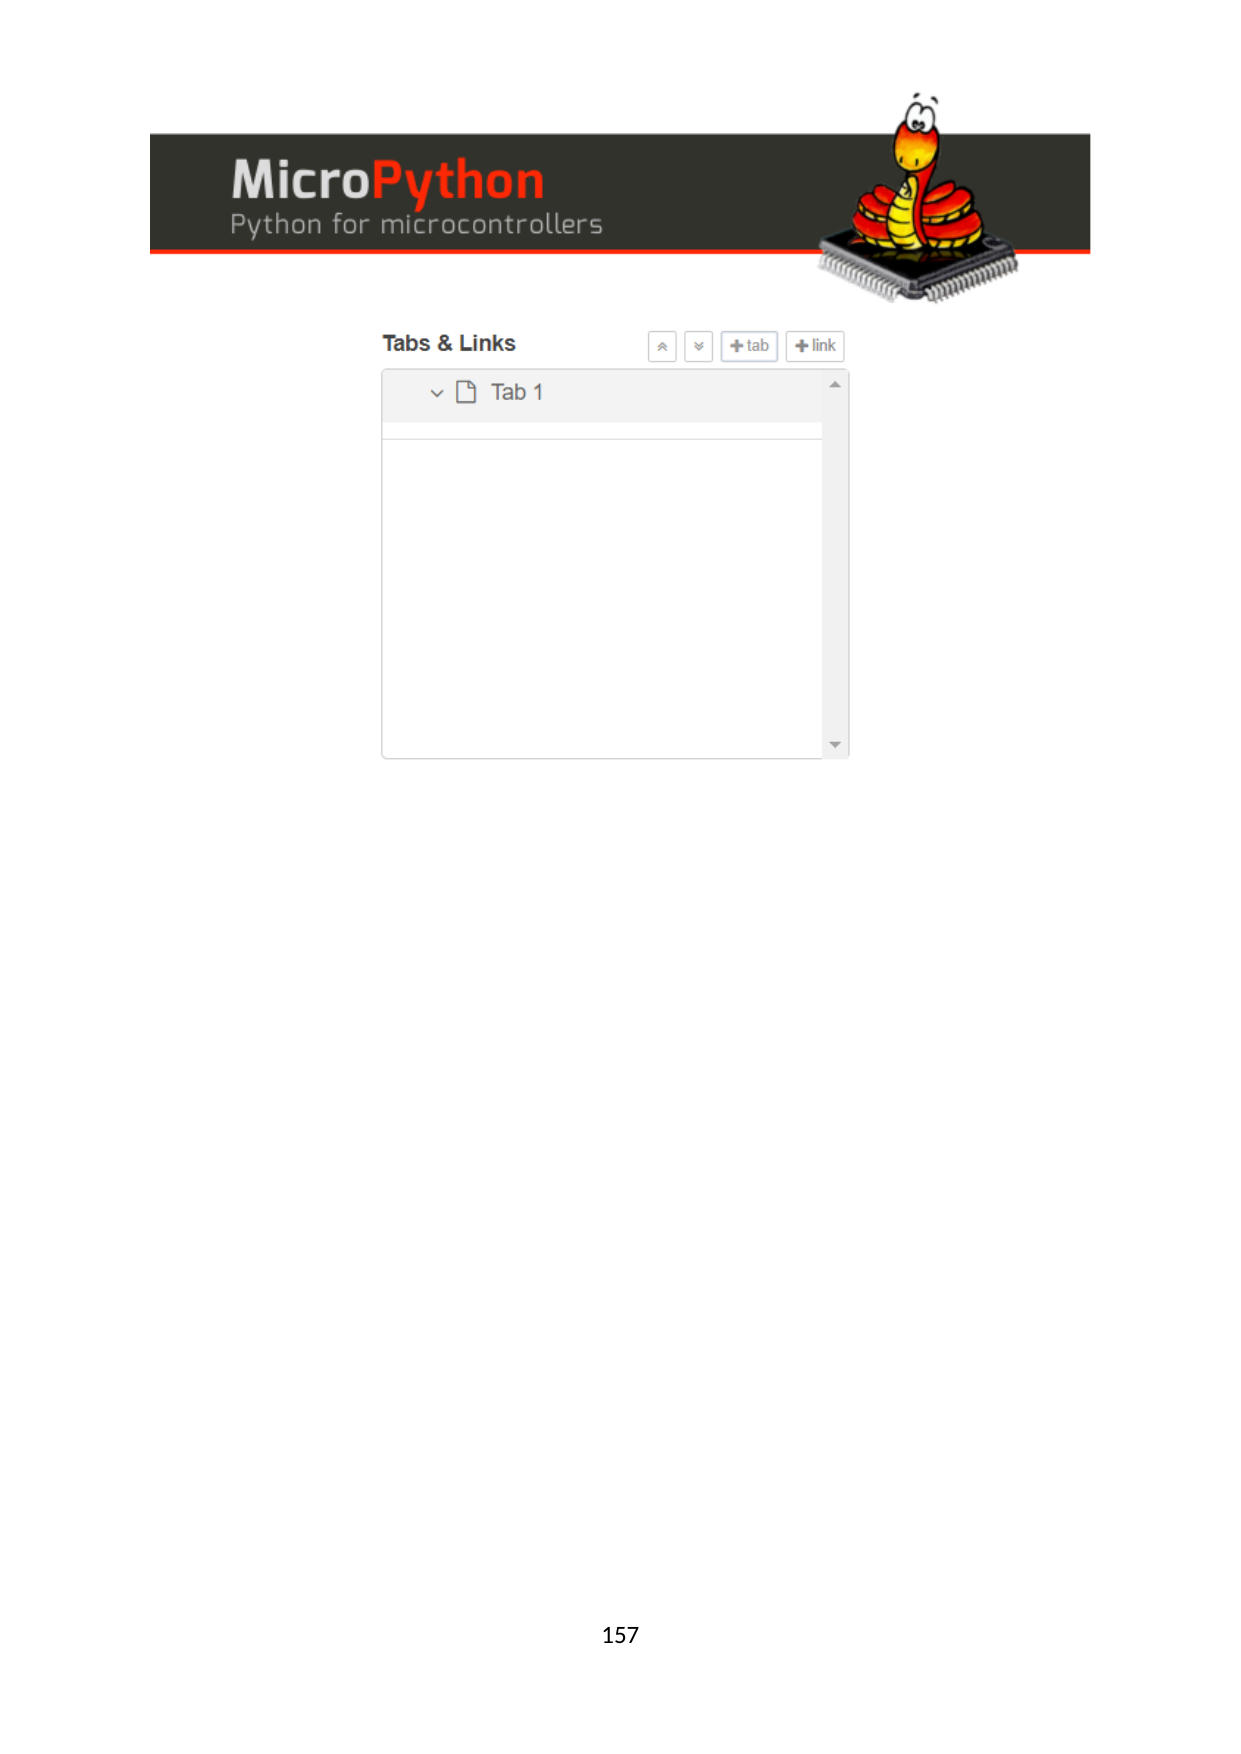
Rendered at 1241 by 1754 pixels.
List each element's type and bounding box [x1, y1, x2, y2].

picture [150, 73, 1091, 777]
